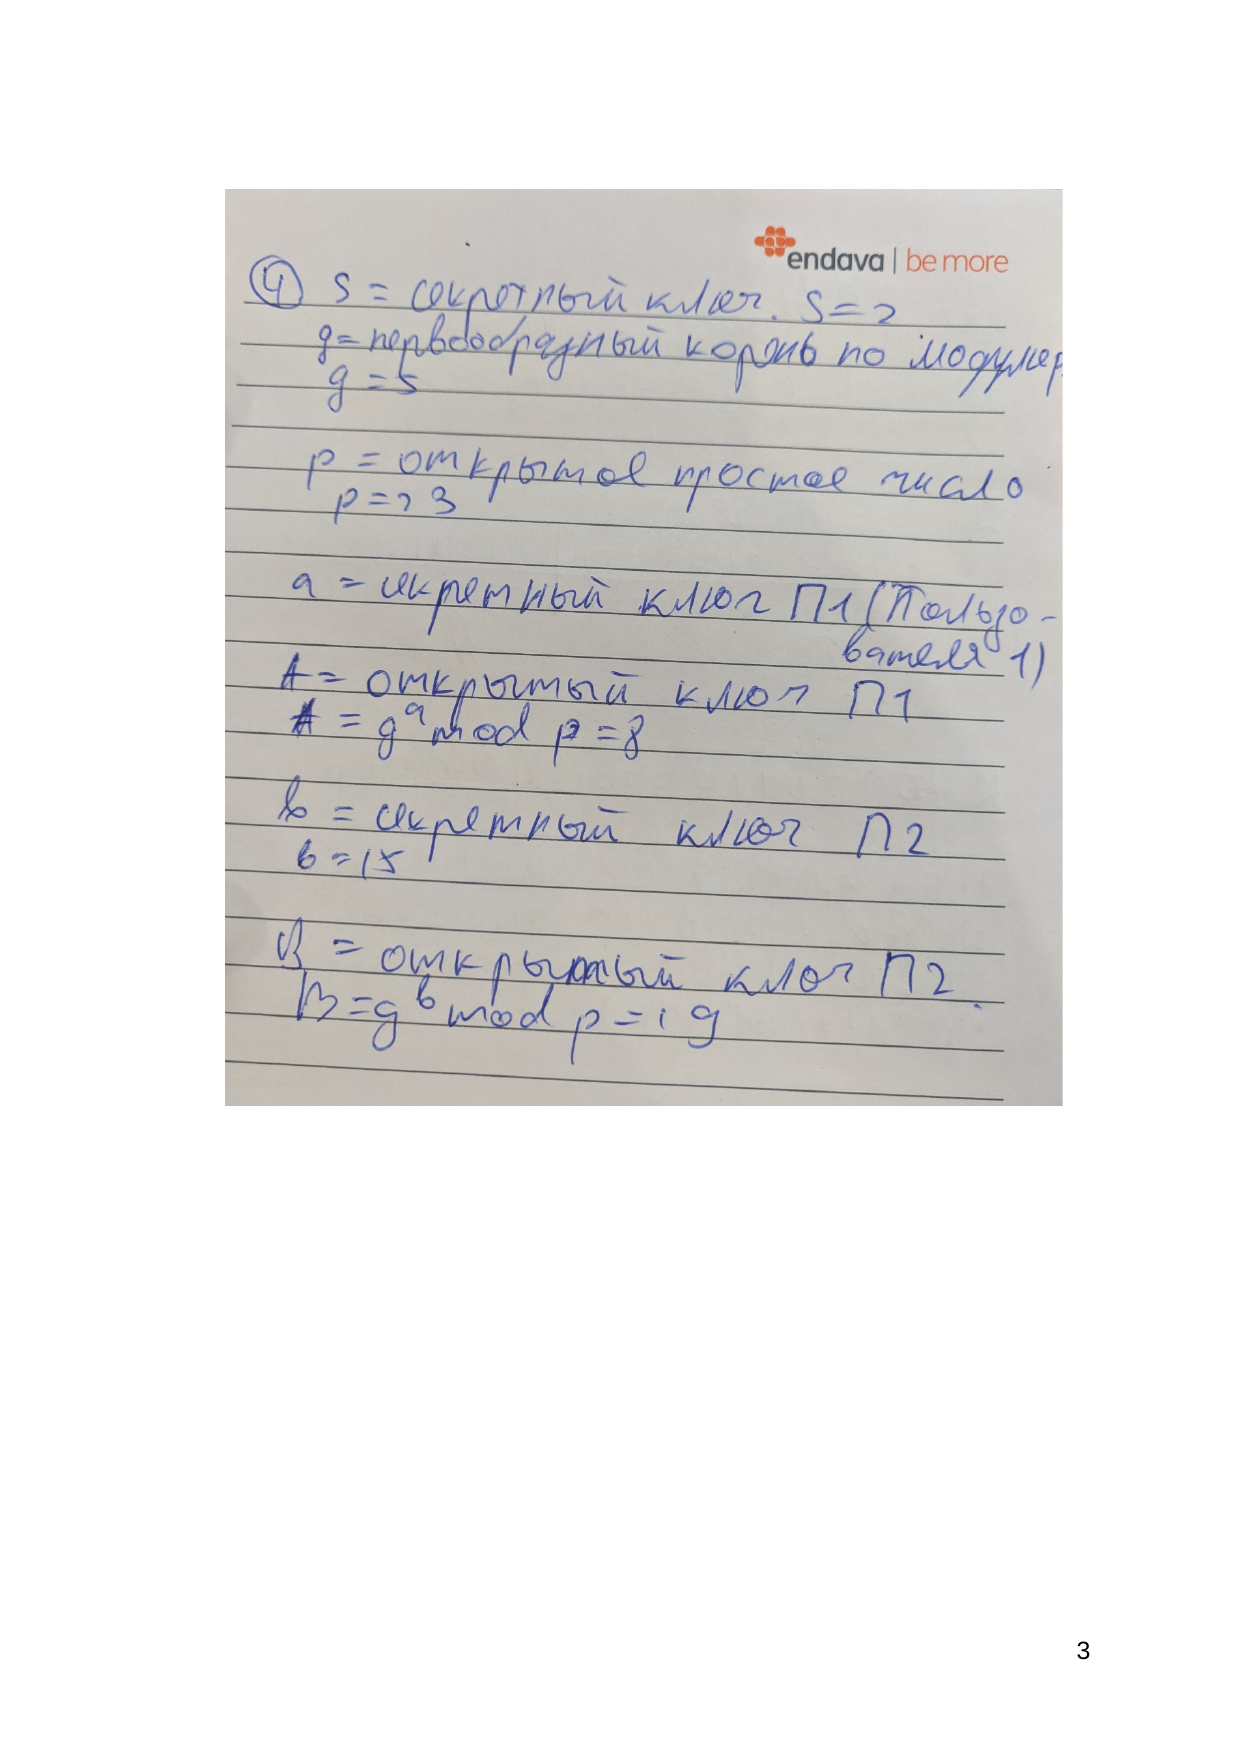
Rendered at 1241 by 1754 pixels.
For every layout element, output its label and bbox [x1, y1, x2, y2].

picture [225, 189, 1063, 1106]
